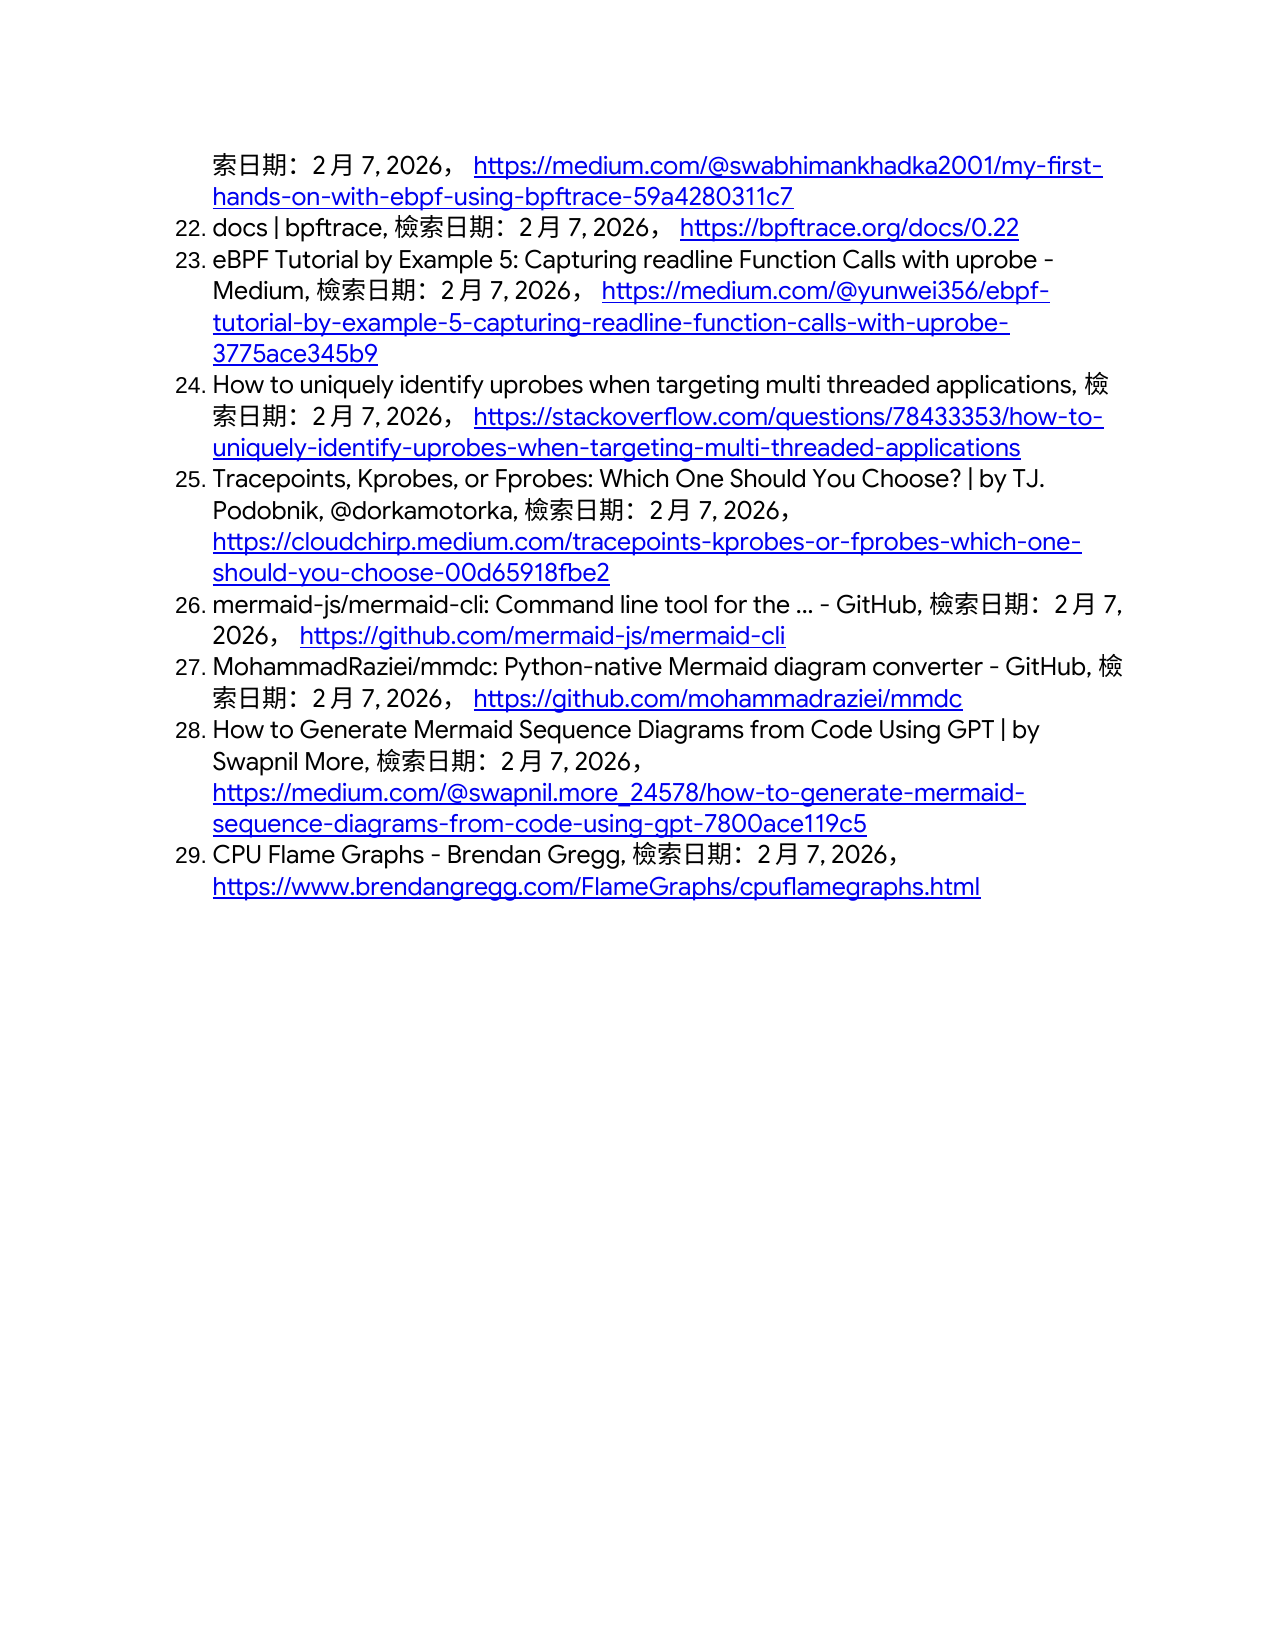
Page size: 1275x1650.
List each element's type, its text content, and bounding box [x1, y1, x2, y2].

list CPU Flame Graphs - Brendan Gregg, 檢索日期：2月 7, 2026， https://www.brendangregg.com/FlameGraphs/cpuflamegraphs.html [175, 840, 1125, 902]
list MohammadRaziei/mmdc: Python-native Mermaid diagram converter - GitHub, 檢索日期：2月 7, 2026， https://github.com/mohammadraziei/mmdc [175, 652, 1125, 714]
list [175, 150, 1125, 213]
list mermaid-js/mermaid-cli: Command line tool for the ... - GitHub, 檢索日期：2月 7, 2026， https://github.com/mermaid-js/mermaid-cli [175, 589, 1125, 652]
list How to Generate Mermaid Sequence Diagrams from Code Using GPT | by Swapnil More, 檢索日期：2月 7, 2026， https://medium.com/@swapnil.more_24578/how-to-generate-mermaid-sequence-diagrams-from-code-using-gpt-7800ace119c5 [175, 714, 1125, 840]
list Tracepoints, Kprobes, or Fprobes: Which One Should You Choose? | by TJ. Podobnik, @dorkamotorka, 檢索日期：2月 7, 2026， https://cloudchirp.medium.com/tracepoints-kprobes-or-fprobes-which-one-should-you-choose-00d65918fbe2 [175, 463, 1125, 589]
list docs | bpftrace, 檢索日期：2月 7, 2026， https://bpftrace.org/docs/0.22 [175, 213, 1125, 244]
list How to uniquely identify uprobes when targeting multi threaded applications, 檢索日期：2月 7, 2026， https://stackoverflow.com/questions/78433353/how-to-uniquely-identify-uprobes-when-targeting-multi-threaded-applications [175, 369, 1125, 463]
list eBPF Tutorial by Example 5: Capturing readline Function Calls with uprobe - Medium, 檢索日期：2月 7, 2026， https://medium.com/@yunwei356/ebpf-tutorial-by-example-5-capturing-readline-function-calls-with-uprobe-3775ace345b9 [175, 244, 1125, 369]
